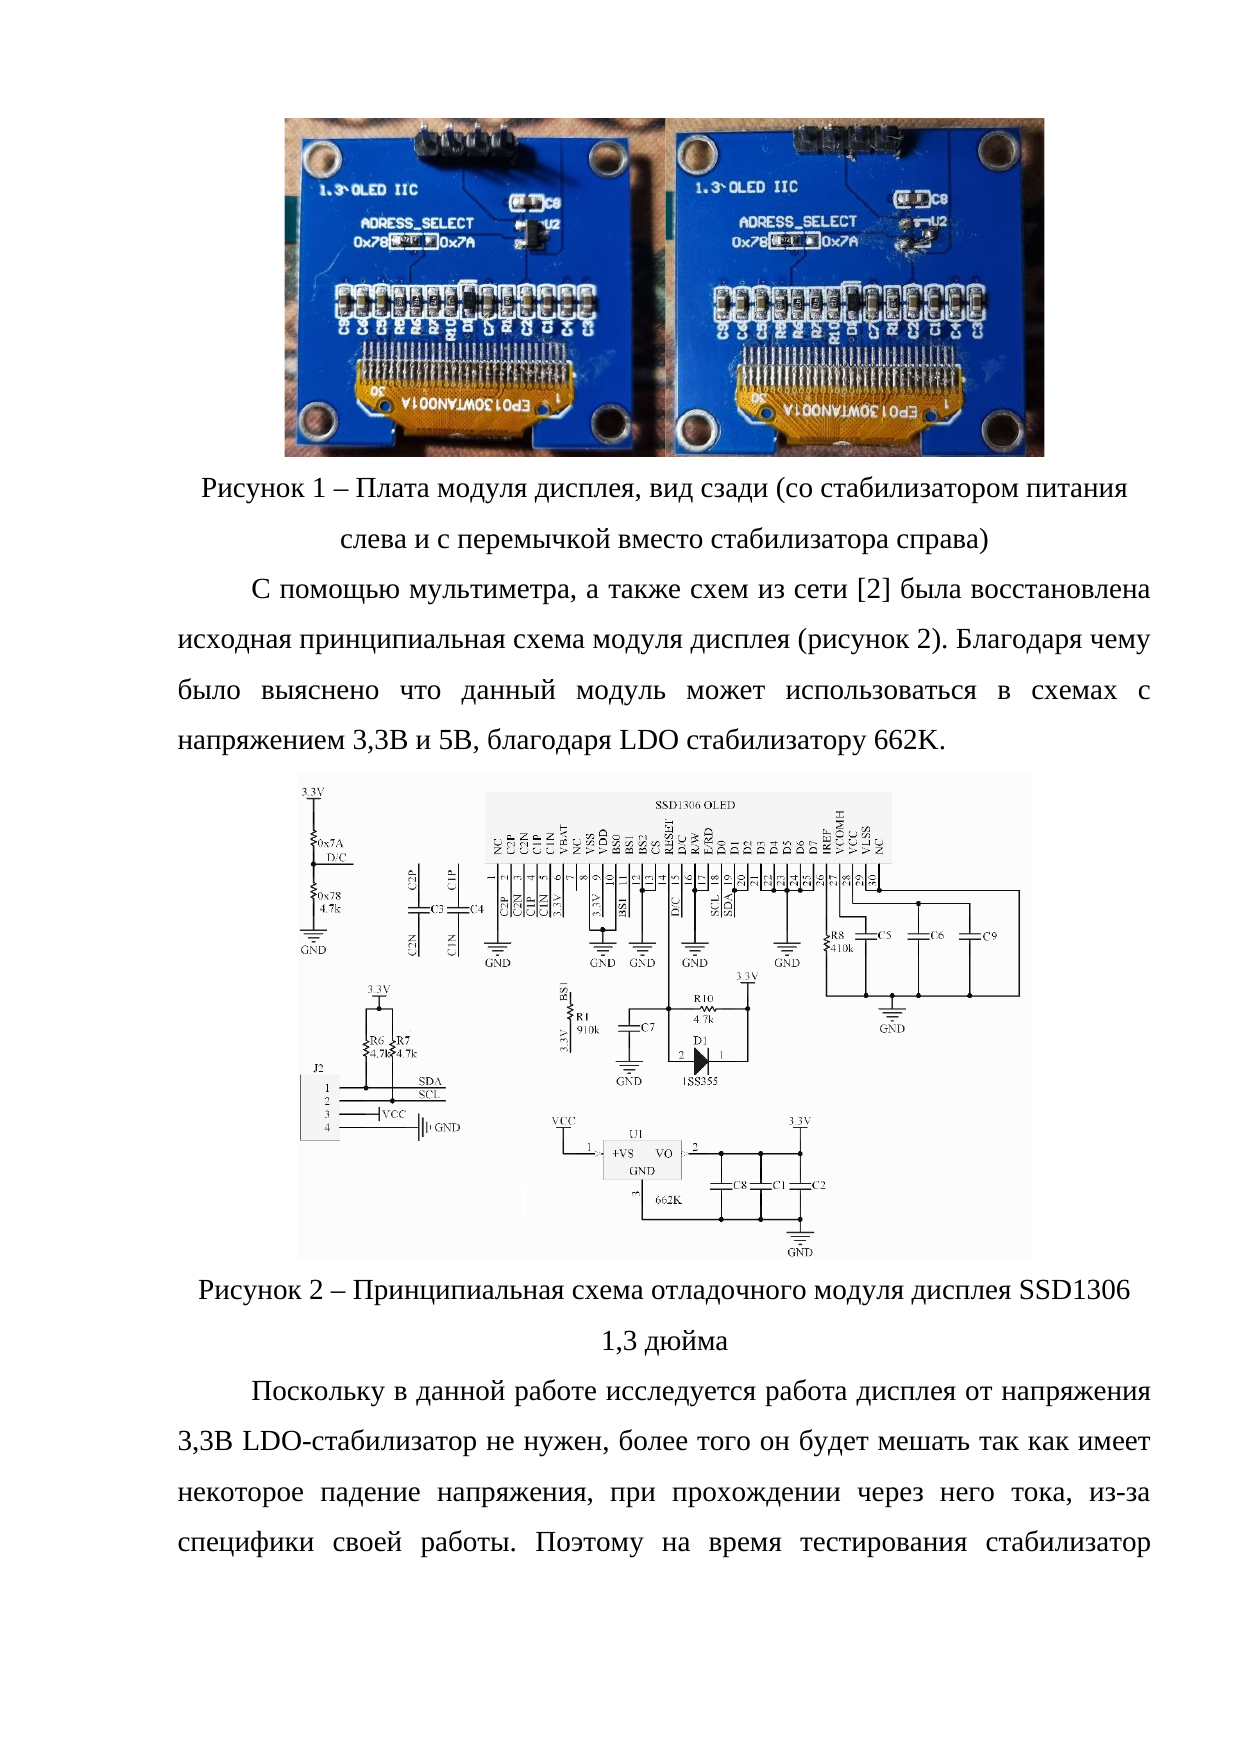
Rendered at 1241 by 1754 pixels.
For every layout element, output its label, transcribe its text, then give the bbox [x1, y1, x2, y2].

text Рисунок 2 – Принципиальная схема отладочного модуля дисплея SSD1306 1,3 дюйма [177, 1272, 1152, 1356]
picture [284, 118, 1045, 457]
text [177, 1373, 1152, 1558]
picture [297, 772, 1032, 1259]
text С помощью мультиметра, а также схем из сети [2] была восстановлена исходная принципиальная схема модуля дисплея (рисунок 2). Благодаря чему было выяснено что данный модуль может использоваться в схемах с напряжением 3,3В и 5В, благодаря LDO стабилизатору 662K. [177, 571, 1152, 756]
text Рисунок 1 – Плата модуля дисплея, вид сзади (со стабилизатором питания слева и с перемычкой вместо стабилизатора справа) [177, 471, 1152, 554]
